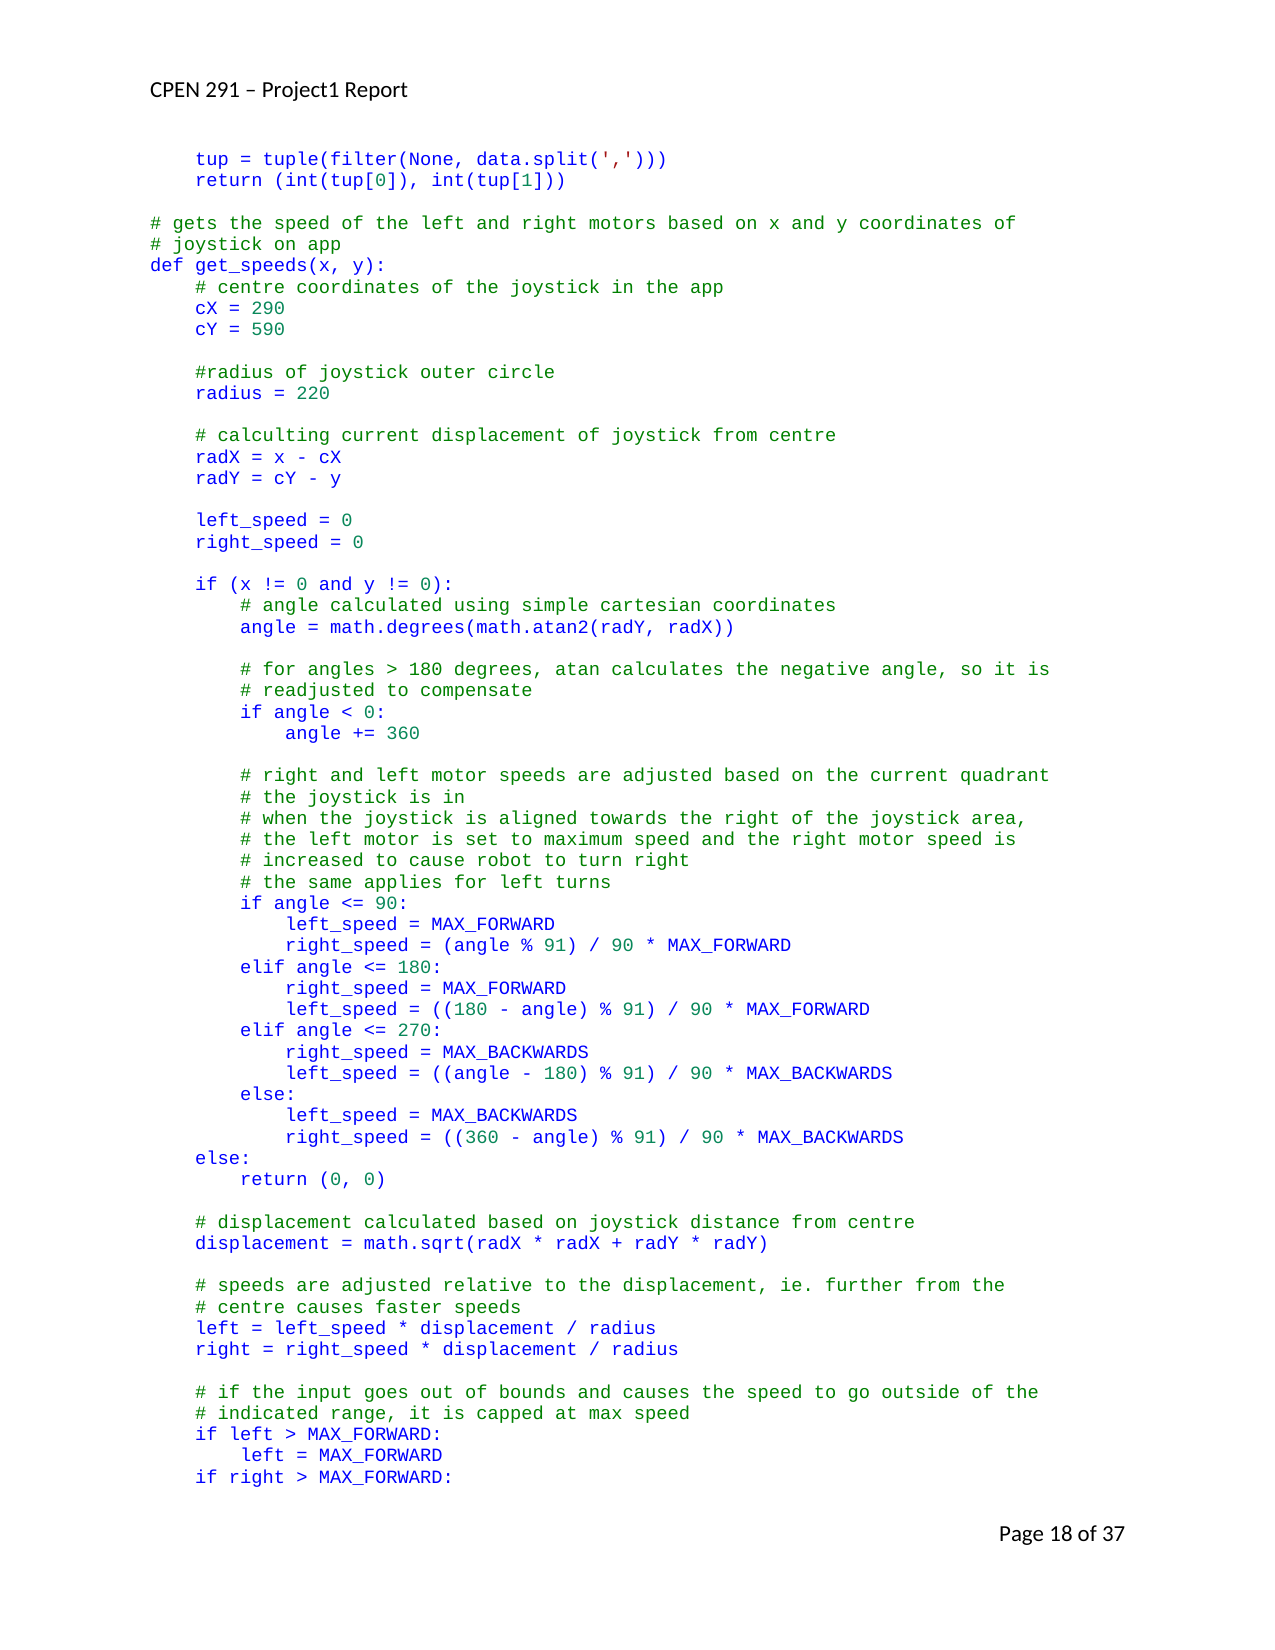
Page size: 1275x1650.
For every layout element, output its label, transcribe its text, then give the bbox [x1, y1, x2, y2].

text left_speed = ((angle - 180) % 91) / 90 * MAX_BACKWARDS [150, 1064, 1125, 1085]
text # right and left motor speeds are adjusted based on the current quadrant [150, 766, 1125, 787]
text if (x != 0 and y != 0): [150, 575, 1125, 596]
text return (0, 0) [150, 1170, 1125, 1191]
text # indicated range, it is capped at max speed [150, 1404, 1125, 1425]
text # gets the speed of the left and right motors based on x and y coordinates of [150, 214, 1125, 235]
text else: [150, 1085, 1125, 1106]
text elif angle <= 180: [150, 957, 1125, 979]
text # calculting current displacement of joystick from centre [150, 426, 1125, 447]
text # readjusted to compensate [150, 681, 1125, 702]
text angle += 360 [150, 724, 1125, 745]
text if left > MAX_FORWARD: [150, 1425, 1125, 1446]
text # joystick on app [150, 235, 1125, 256]
text right_speed = (angle % 91) / 90 * MAX_FORWARD [150, 936, 1125, 957]
text angle = math.degrees(math.atan2(radY, radX)) [150, 617, 1125, 639]
text # the joystick is in [150, 787, 1125, 809]
text def get_speeds(x, y): [150, 256, 1125, 277]
text # centre coordinates of the joystick in the app [150, 277, 1125, 299]
text right_speed = 0 [150, 532, 1125, 554]
text left = MAX_FORWARD [150, 1446, 1125, 1467]
text right_speed = MAX_FORWARD [150, 979, 1125, 1000]
text # angle calculated using simple cartesian coordinates [150, 596, 1125, 617]
text #radius of joystick outer circle [150, 362, 1125, 384]
text # displacement calculated based on joystick distance from centre [150, 1212, 1125, 1234]
text radius = 220 [150, 384, 1125, 405]
text left = left_speed * displacement / radius [150, 1319, 1125, 1340]
text cX = 290 [150, 299, 1125, 320]
text # for angles > 180 degrees, atan calculates the negative angle, so it is [150, 660, 1125, 681]
text radY = cY - y [150, 469, 1125, 490]
text # increased to cause robot to turn right [150, 851, 1125, 872]
text return (int(tup[0]), int(tup[1])) [150, 171, 1125, 192]
text tup = tuple(filter(None, data.split(','))) [150, 150, 1125, 171]
text # the same applies for left turns [150, 872, 1125, 894]
text right_speed = ((360 - angle) % 91) / 90 * MAX_BACKWARDS [150, 1127, 1125, 1149]
text # when the joystick is aligned towards the right of the joystick area, [150, 809, 1125, 830]
text radX = x - cX [150, 447, 1125, 469]
text right_speed = MAX_BACKWARDS [150, 1042, 1125, 1064]
text if angle < 0: [150, 702, 1125, 724]
text right = right_speed * displacement / radius [150, 1340, 1125, 1361]
text # centre causes faster speeds [150, 1297, 1125, 1319]
text if right > MAX_FORWARD: [150, 1467, 1125, 1489]
text # if the input goes out of bounds and causes the speed to go outside of the [150, 1382, 1125, 1404]
text # speeds are adjusted relative to the displacement, ie. further from the [150, 1276, 1125, 1297]
text # the left motor is set to maximum speed and the right motor speed is [150, 830, 1125, 851]
text left_speed = 0 [150, 511, 1125, 532]
text displacement = math.sqrt(radX * radX + radY * radY) [150, 1234, 1125, 1255]
text left_speed = MAX_FORWARD [150, 915, 1125, 936]
text elif angle <= 270: [150, 1021, 1125, 1042]
text else: [150, 1149, 1125, 1170]
text if angle <= 90: [150, 894, 1125, 915]
text left_speed = MAX_BACKWARDS [150, 1106, 1125, 1127]
text left_speed = ((180 - angle) % 91) / 90 * MAX_FORWARD [150, 1000, 1125, 1021]
text cY = 590 [150, 320, 1125, 341]
